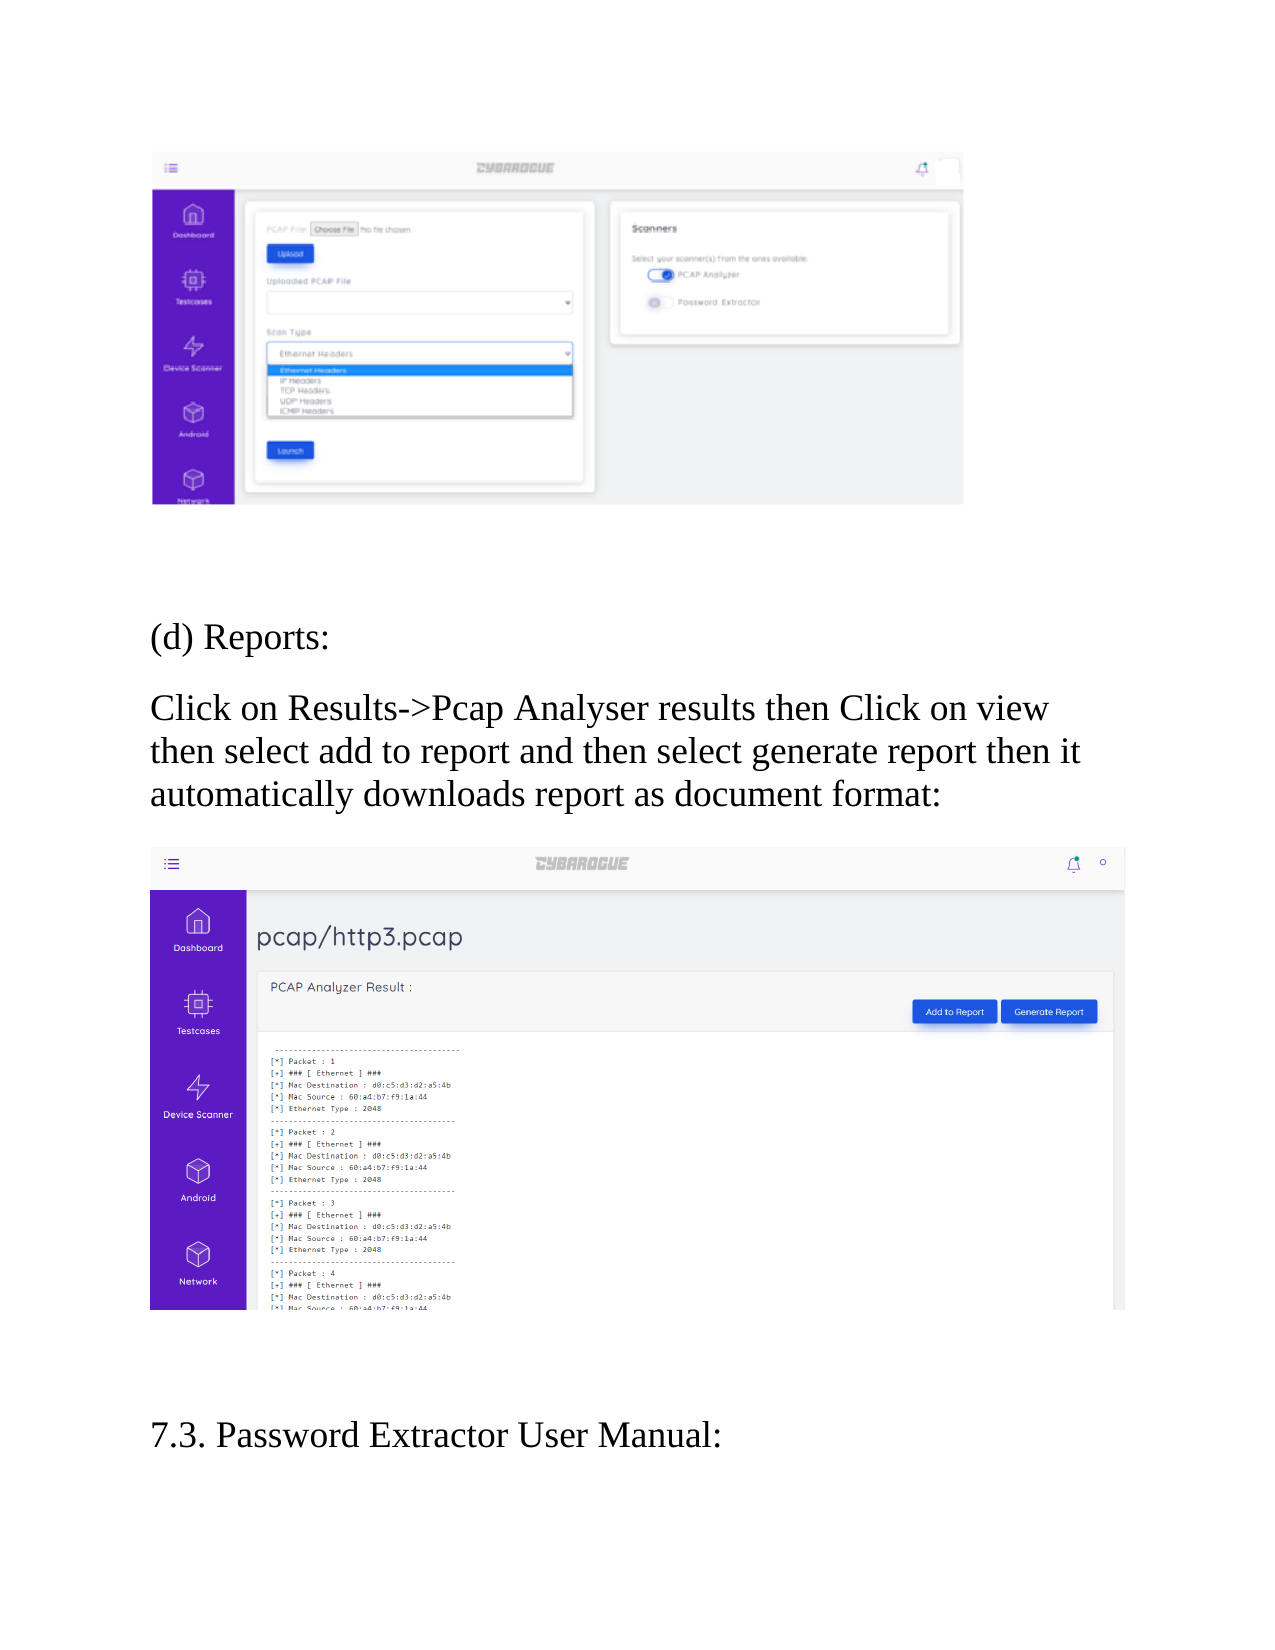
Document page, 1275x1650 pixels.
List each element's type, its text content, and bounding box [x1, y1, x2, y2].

text (d) Reports: [150, 615, 1125, 658]
picture [150, 150, 1005, 507]
picture [150, 847, 1125, 1310]
text Click on Results->Pcap Analyser results then Click on view then select add to report and then select generate report then it automatically downloads report as document format: [150, 685, 1125, 814]
text 7.3. Password Extractor User Manual: [150, 1413, 1125, 1456]
